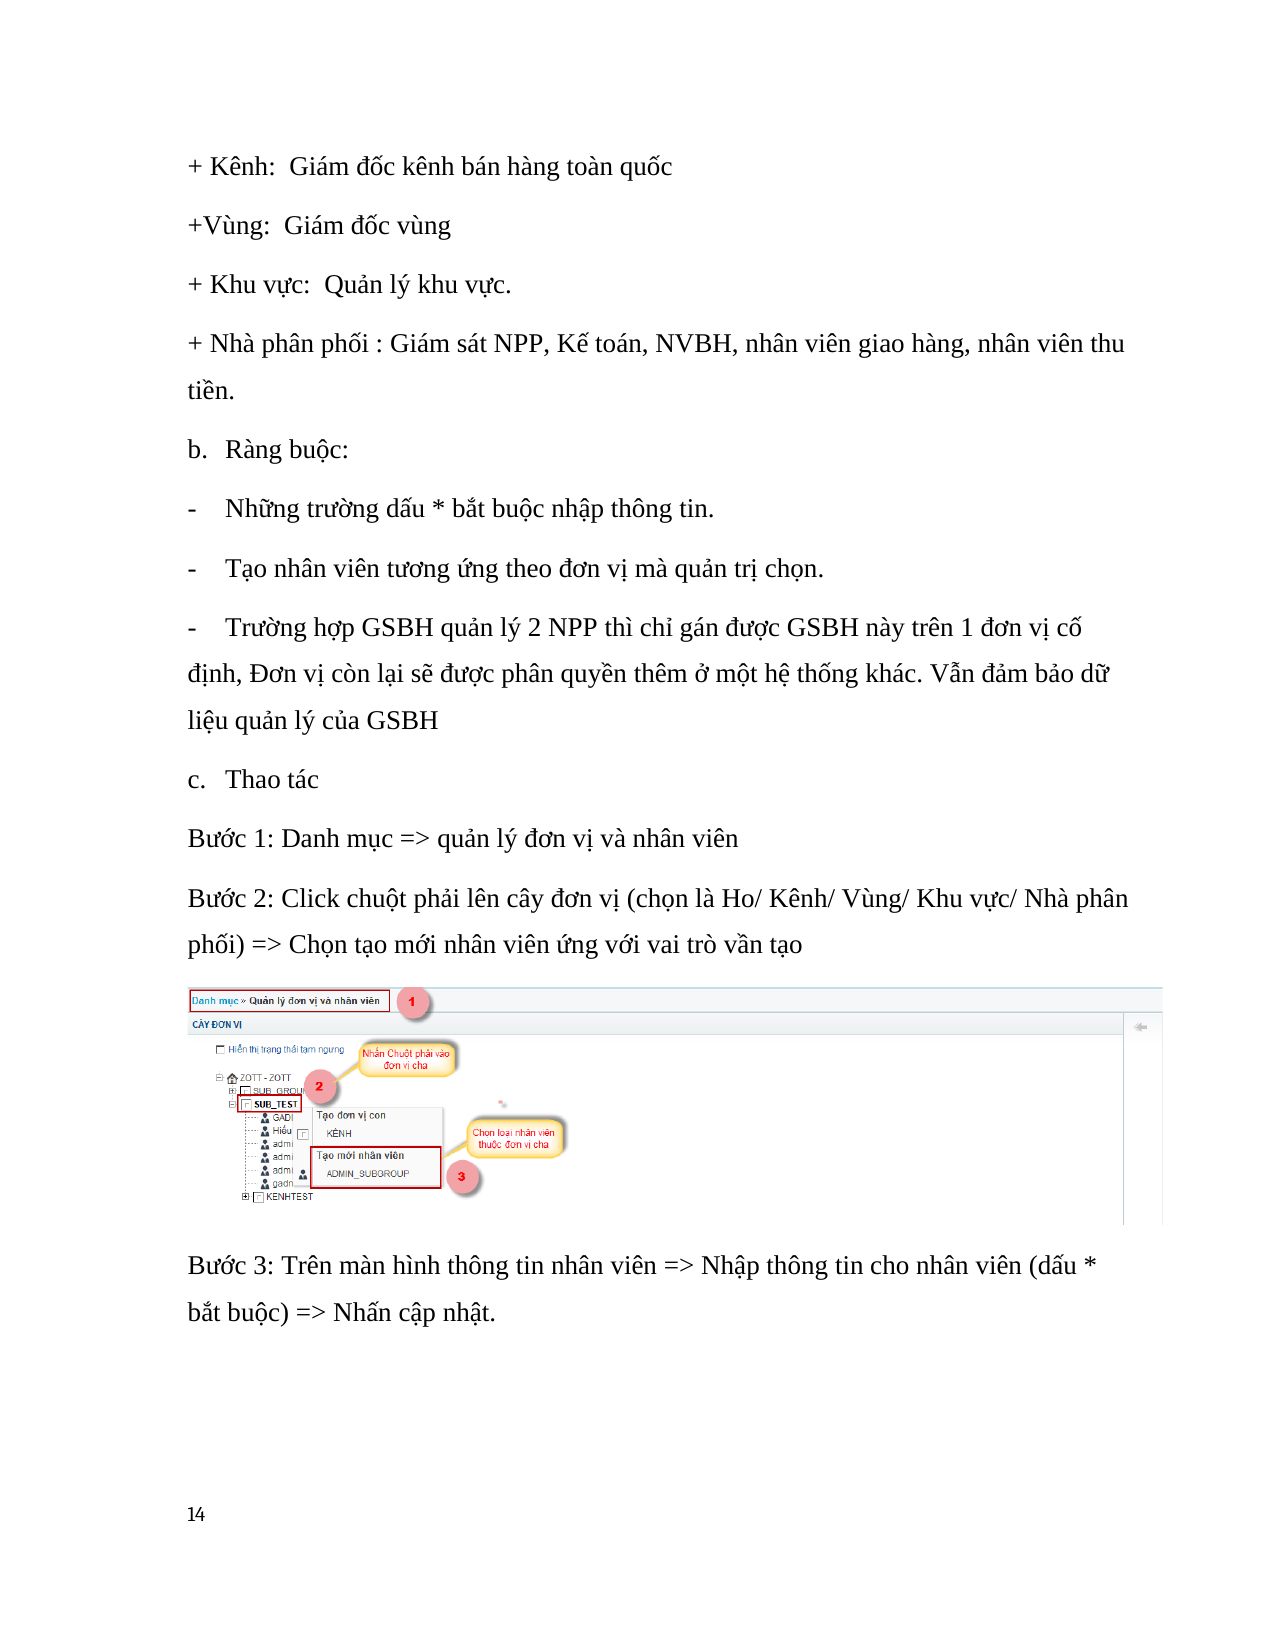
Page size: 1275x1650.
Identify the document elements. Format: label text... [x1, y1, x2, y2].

text - Những trường dấu * bắt buộc nhập thông tin. [187, 492, 1136, 524]
picture [187, 987, 1163, 1225]
text Bước 2: Click chuột phải lên cây đơn vị (chọn là Ho/ Kênh/ Vùng/ Khu vực/ Nhà phân phối) => Chọn tạo mới nhân viên ứng với vai trò vần tạo [187, 882, 1136, 959]
text +Vùng: Giám đốc vùng [187, 209, 1136, 240]
text Bước 1: Danh mục => quản lý đơn vị và nhân viên [187, 822, 1136, 854]
text Bước 3: Trên màn hình thông tin nhân viên => Nhập thông tin cho nhân viên (dấu * bắt buộc) => Nhấn cập nhật. [187, 1249, 1136, 1327]
text c. Thao tác [187, 763, 1136, 794]
text b. Ràng buộc: [187, 433, 1136, 464]
text + Nhà phân phối : Giám sát NPP, Kế toán, NVBH, nhân viên giao hàng, nhân viên thu tiền. [187, 327, 1136, 405]
text + Khu vực: Quản lý khu vực. [187, 268, 1136, 299]
text - Trường hợp GSBH quản lý 2 NPP thì chỉ gán được GSBH này trên 1 đơn vị cố định, Đơn vị còn lại sẽ được phân quyền thêm ở một hệ thống khác. Vẫn đảm bảo dữ liệu quản lý của GSBH [187, 611, 1136, 735]
text - Tạo nhân viên tương ứng theo đơn vị mà quản trị chọn. [187, 552, 1136, 583]
text + Kênh: Giám đốc kênh bán hàng toàn quốc [187, 150, 1136, 181]
